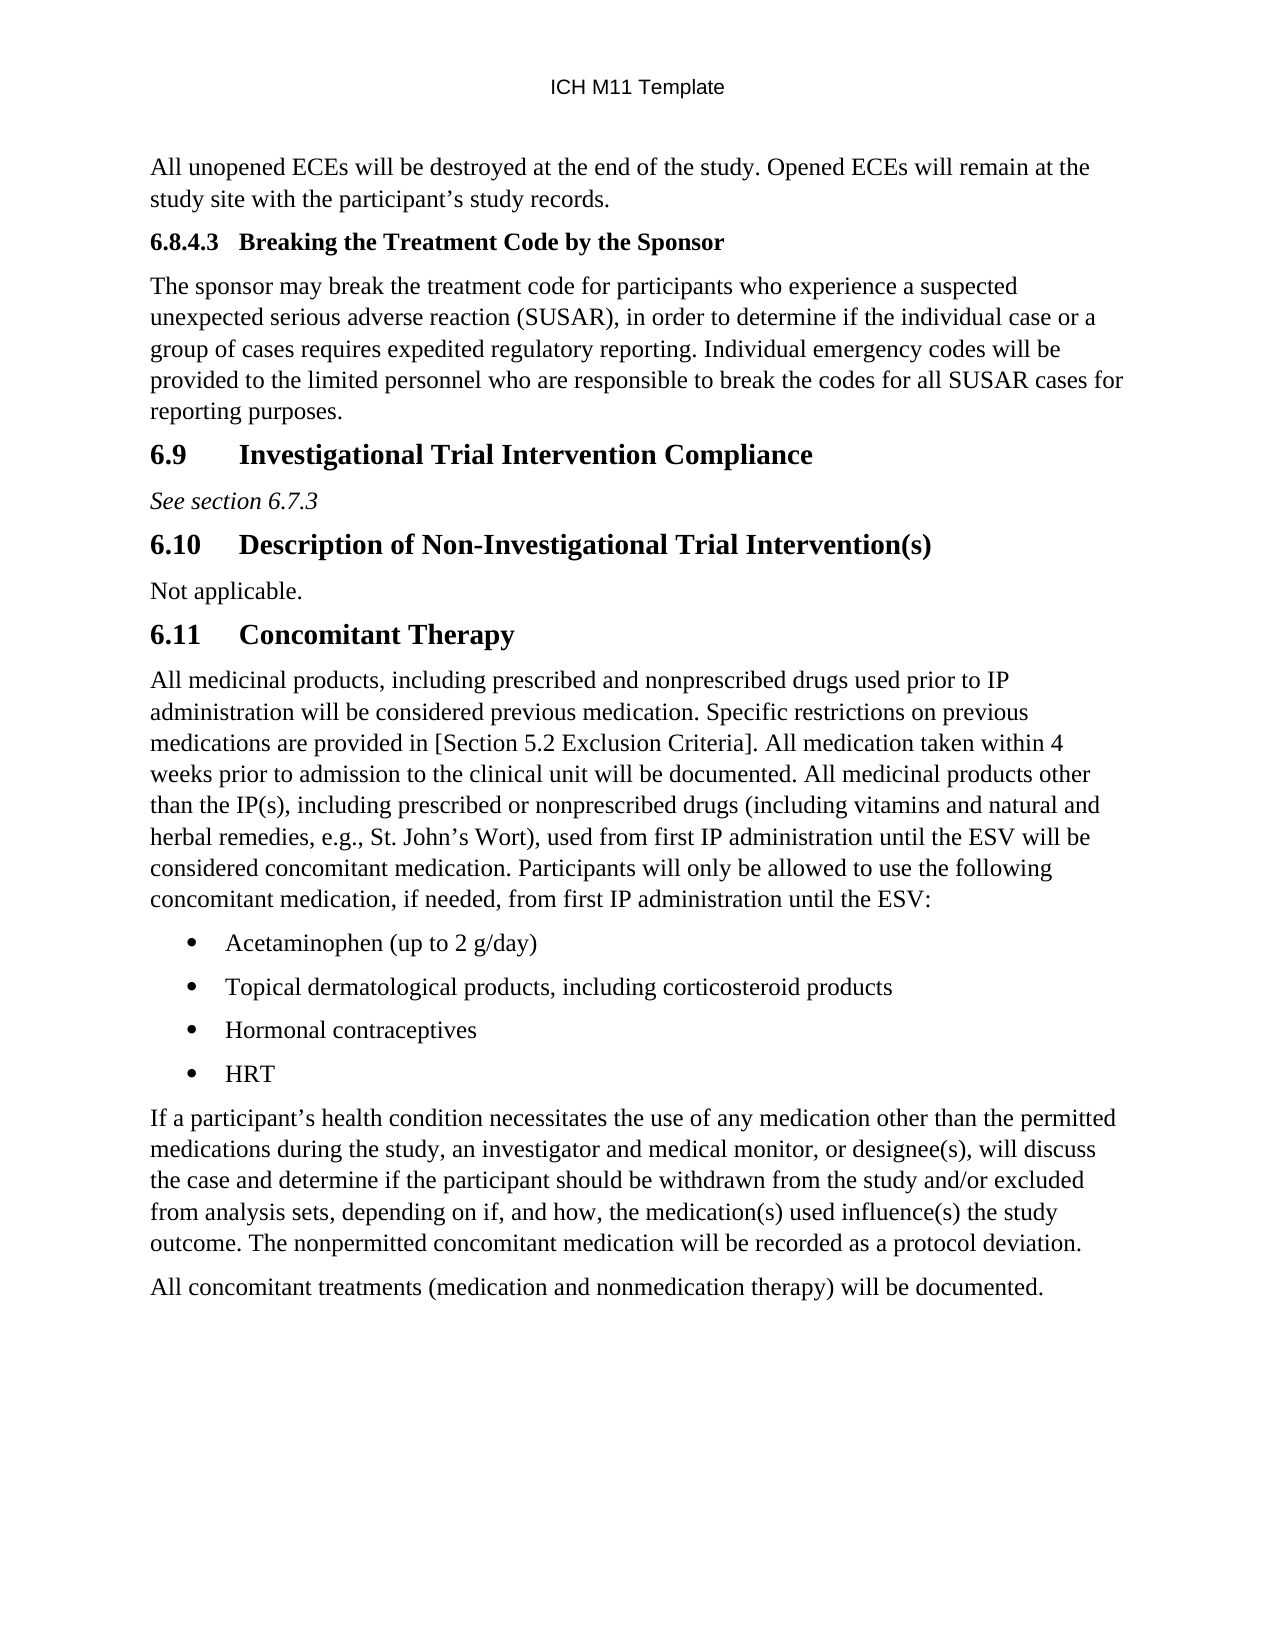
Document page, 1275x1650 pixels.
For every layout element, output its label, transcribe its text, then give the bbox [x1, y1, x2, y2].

subtitle Breaking the Treatment Code by the Sponsor [150, 225, 1125, 256]
subtitle Description of Non-Investigational Trial Intervention(s) [150, 527, 1125, 561]
text See section 6.7.3 [150, 483, 1125, 515]
list Acetaminophen (up to 2 g/day) [187, 926, 1125, 957]
subtitle Investigational Trial Intervention Compliance [150, 437, 1125, 471]
list Hormonal contraceptives [187, 1013, 1125, 1044]
subtitle Concomitant Therapy [150, 617, 1125, 651]
text All unopened ECEs will be destroyed at the end of the study. Opened ECEs will remain at the study site with the participant’s study records. [150, 150, 1125, 212]
text All concomitant treatments (medication and nonmedication therapy) will be documented. [150, 1269, 1125, 1301]
list Topical dermatological products, including corticosteroid products [187, 969, 1125, 1001]
list HRT [187, 1057, 1125, 1088]
text The sponsor may break the treatment code for participants who experience a suspected unexpected serious adverse reaction (SUSAR), in order to determine if the individual case or a group of cases requires expedited regulatory reporting. Individual emergency codes will be provided to the limited personnel who are responsible to break the codes for all SUSAR cases for reporting purposes. [150, 269, 1125, 425]
text If a participant’s health condition necessitates the use of any medication other than the permitted medications during the study, an investigator and medical monitor, or designee(s), will discuss the case and determine if the participant should be withdrawn from the study and/or excluded from analysis sets, depending on if, and how, the medication(s) used influence(s) the study outcome. The nonpermitted concomitant medication will be recorded as a protocol deviation. [150, 1101, 1125, 1257]
text All medicinal products, including prescribed and nonprescribed drugs used prior to IP administration will be considered previous medication. Specific restrictions on previous medications are provided in [Section 5.2 Exclusion Criteria]. All medication taken within 4 weeks prior to admission to the clinical unit will be documented. All medicinal products other than the IP(s), including prescribed or nonprescribed drugs (including vitamins and natural and herbal remedies, e.g., St. John’s Wort), used from first IP administration until the ESV will be considered concomitant medication. Participants will only be allowed to use the following concomitant medication, if needed, from first IP administration until the ESV: [150, 663, 1125, 913]
text Not applicable. [150, 573, 1125, 604]
